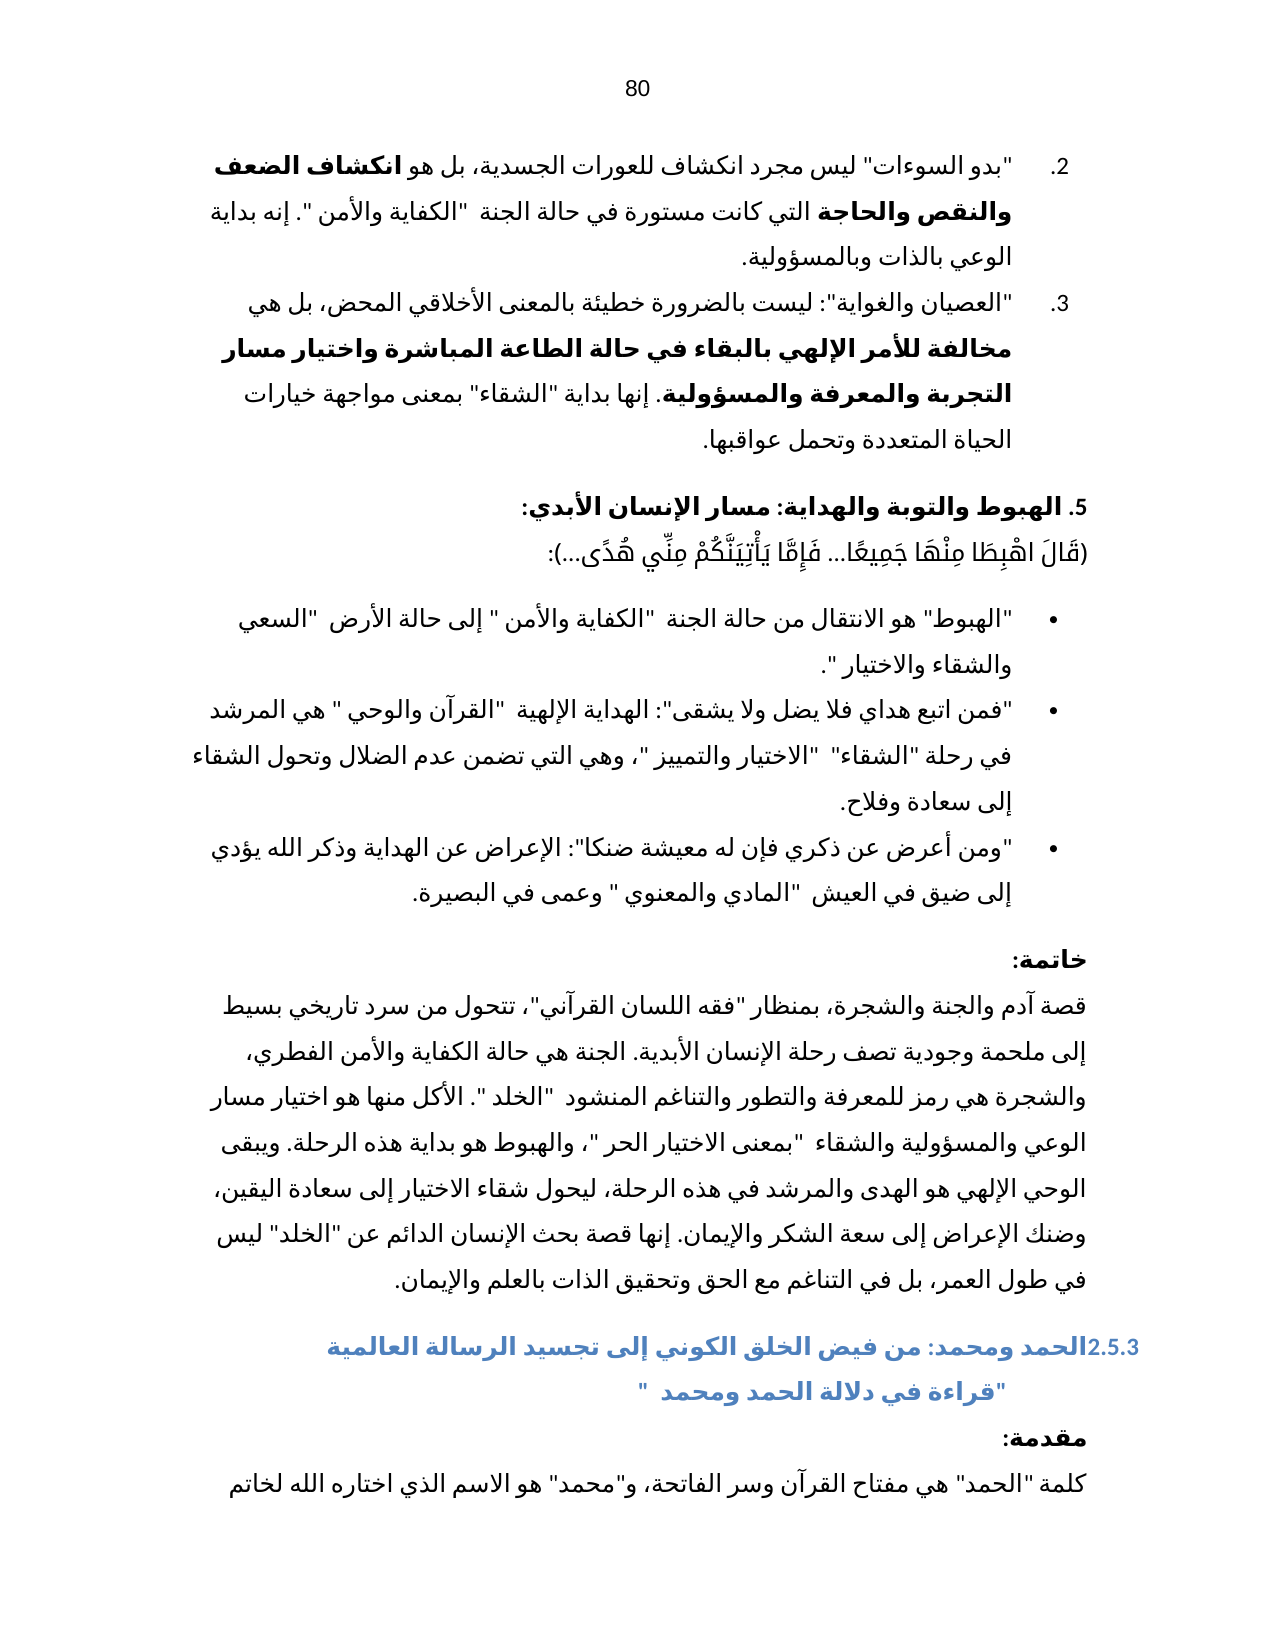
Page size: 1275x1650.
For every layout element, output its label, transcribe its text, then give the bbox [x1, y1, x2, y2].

list "فمن اتبع هداي فلا يضل ولا يشقى": الهداية الإلهية "القرآن والوحي " هي المرشد في رحلة "الشقاء" "الاختيار والتمييز "، وهي التي تضمن عدم الضلال وتحول الشقاء إلى سعادة وفلاح. [187, 695, 1050, 817]
text 5. الهبوط والتوبة والهداية: مسار الإنسان الأبدي: ﴿قَالَ اهْبِطَا مِنْهَا جَمِيعًا... فَإِمَّا يَأْتِيَنَّكُمْ مِنِّي هُدًى...﴾: [187, 491, 1087, 567]
list "ومن أعرض عن ذكري فإن له معيشة ضنكا": الإعراض عن الهداية وذكر الله يؤدي إلى ضيق في العيش "المادي والمعنوي " وعمى في البصيرة. [187, 832, 1050, 908]
list "العصيان والغواية": ليست بالضرورة خطيئة بالمعنى الأخلاقي المحض، بل هي مخالفة للأمر الإلهي بالبقاء في حالة الطاعة المباشرة واختيار مسار التجربة والمعرفة والمسؤولية. إنها بداية "الشقاء" بمعنى مواجهة خيارات الحياة المتعددة وتحمل عواقبها. [187, 287, 1050, 455]
list "الهبوط" هو الانتقال من حالة الجنة "الكفاية والأمن " إلى حالة الأرض "السعي والشقاء والاختيار ". [187, 603, 1050, 679]
list "بدو السوءات" ليس مجرد انكشاف للعورات الجسدية، بل هو انكشاف الضعف والنقص والحاجة التي كانت مستورة في حالة الجنة "الكفاية والأمن ". إنه بداية الوعي بالذات وبالمسؤولية. [187, 150, 1050, 272]
text خاتمة: قصة آدم والجنة والشجرة، بمنظار "فقه اللسان القرآني"، تتحول من سرد تاريخي بسيط إلى ملحمة وجودية تصف رحلة الإنسان الأبدية. الجنة هي حالة الكفاية والأمن الفطري، والشجرة هي رمز للمعرفة والتطور والتناغم المنشود "الخلد ". الأكل منها هو اختيار مسار الوعي والمسؤولية والشقاء "بمعنى الاختيار الحر "، والهبوط هو بداية هذه الرحلة. ويبقى الوحي الإلهي هو الهدى والمرشد في هذه الرحلة، ليحول شقاء الاختيار إلى سعادة اليقين، وضنك الإعراض إلى سعة الشكر والإيمان. إنها قصة بحث الإنسان الدائم عن "الخلد" ليس في طول العمر، بل في التناغم مع الحق وتحقيق الذات بالعلم والإيمان. [187, 944, 1087, 1295]
subtitle الحمد ومحمد: من فيض الخلق الكوني إلى تجسيد الرسالة العالمية "قراءة في دلالة الحمد ومحمد " [187, 1331, 1087, 1407]
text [187, 1422, 1087, 1498]
